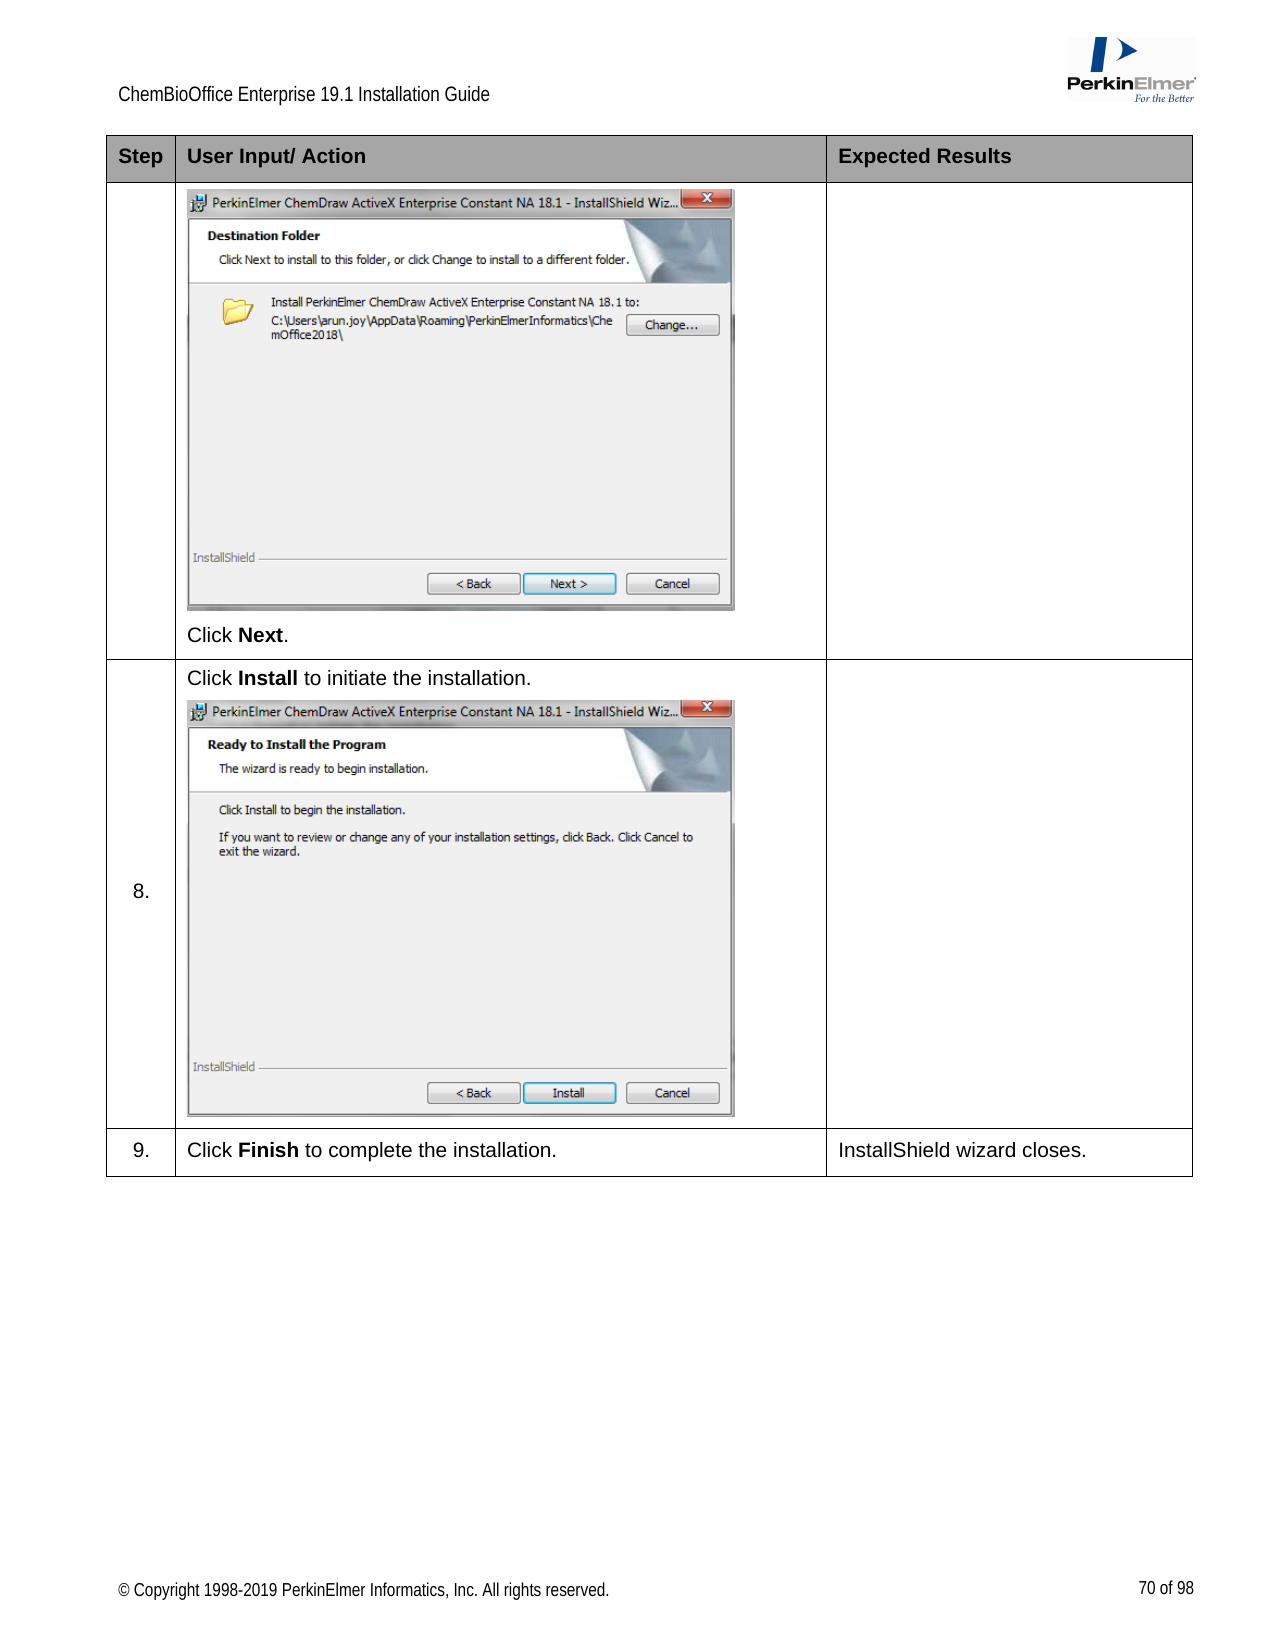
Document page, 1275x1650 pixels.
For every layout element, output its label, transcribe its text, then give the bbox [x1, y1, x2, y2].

table_cell InstallShield wizard closes. [827, 1129, 1192, 1176]
table_cell Click Install to initiate the installation. [176, 660, 826, 1128]
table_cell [176, 183, 826, 658]
picture [186, 189, 735, 611]
table_header Expected Results [827, 136, 1192, 182]
table_cell 9. [107, 1129, 175, 1176]
table_cell [827, 660, 1192, 1128]
table_cell 7. [107, 183, 175, 658]
picture [1067, 37, 1197, 102]
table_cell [827, 183, 1192, 658]
table_header Step [107, 136, 175, 182]
table_header User Input/ Action [176, 136, 826, 182]
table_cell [176, 1129, 826, 1176]
picture [186, 700, 735, 1117]
table_cell 8. [107, 660, 175, 1128]
